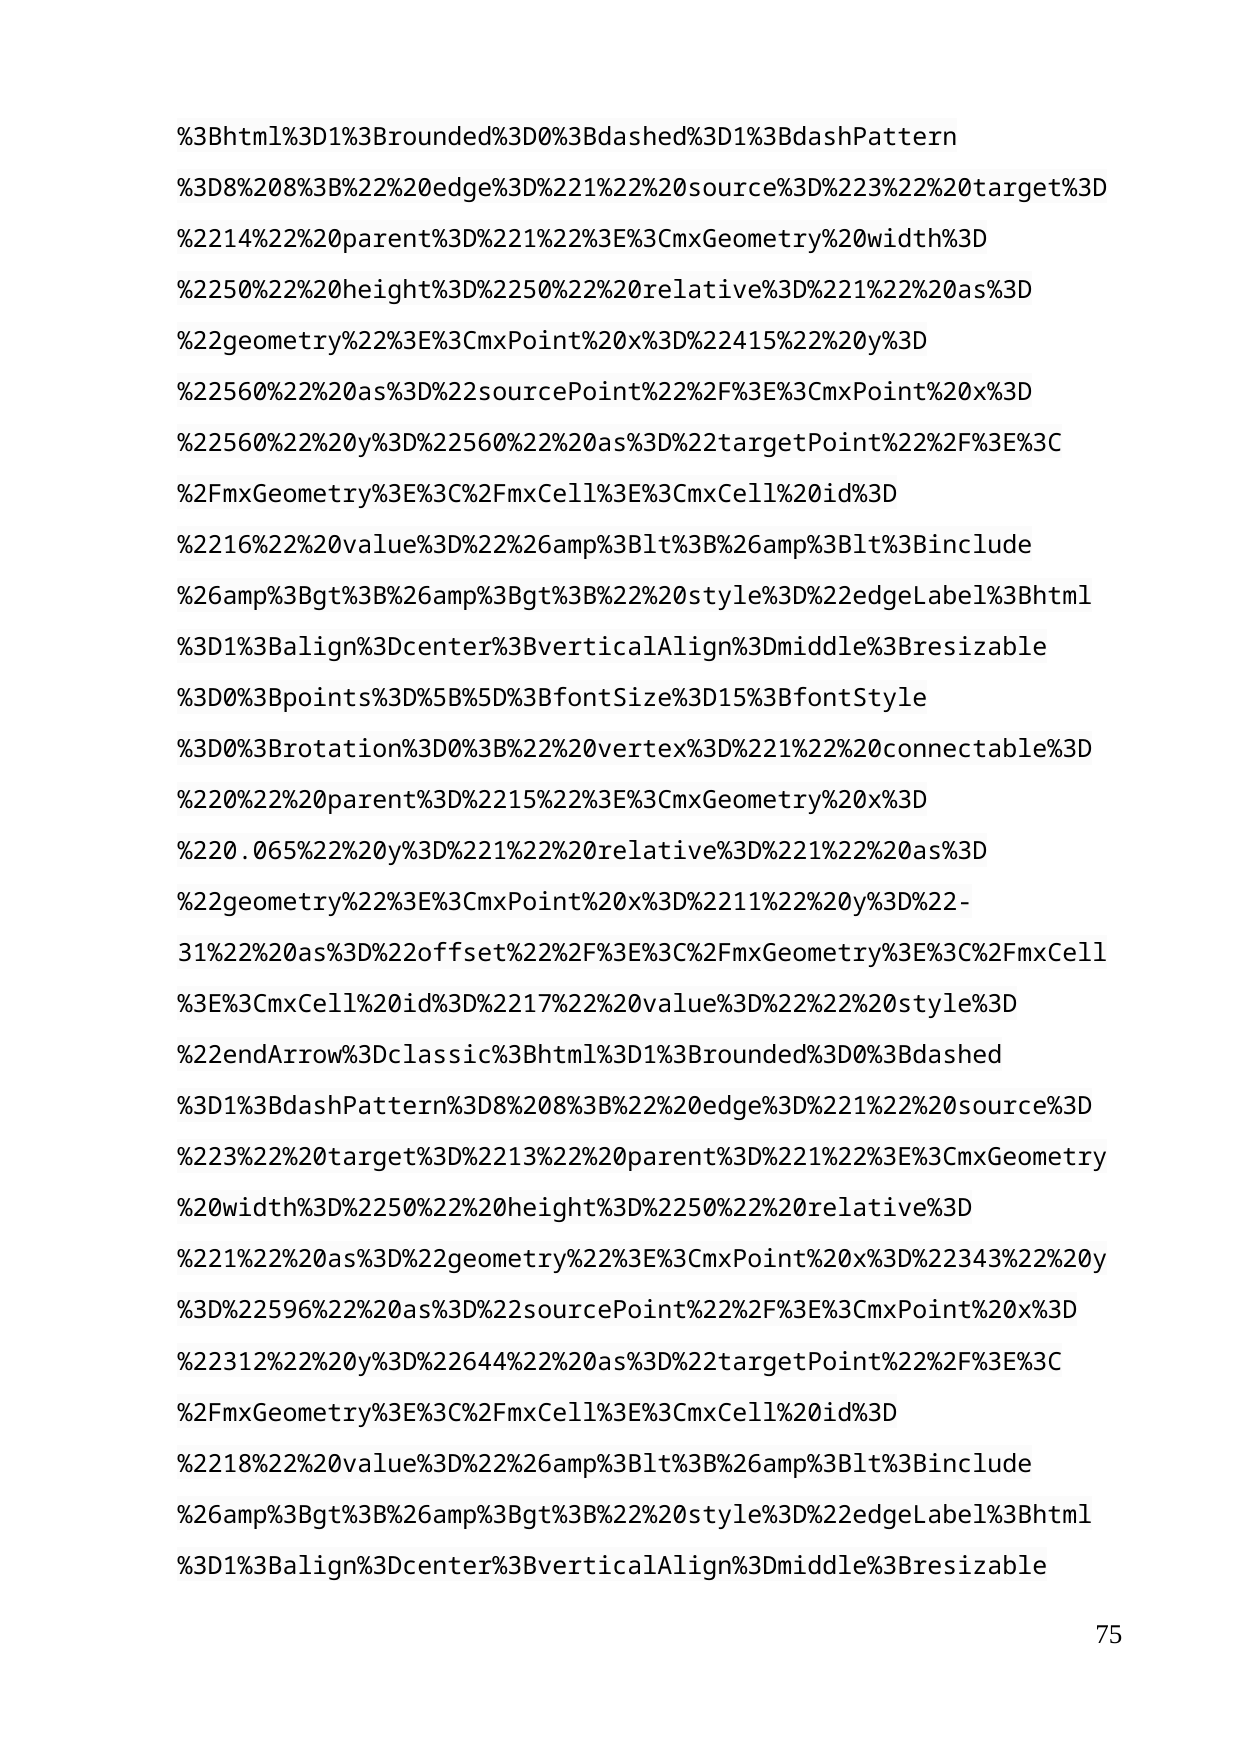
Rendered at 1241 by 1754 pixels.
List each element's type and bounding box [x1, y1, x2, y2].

text [177, 118, 1122, 1581]
